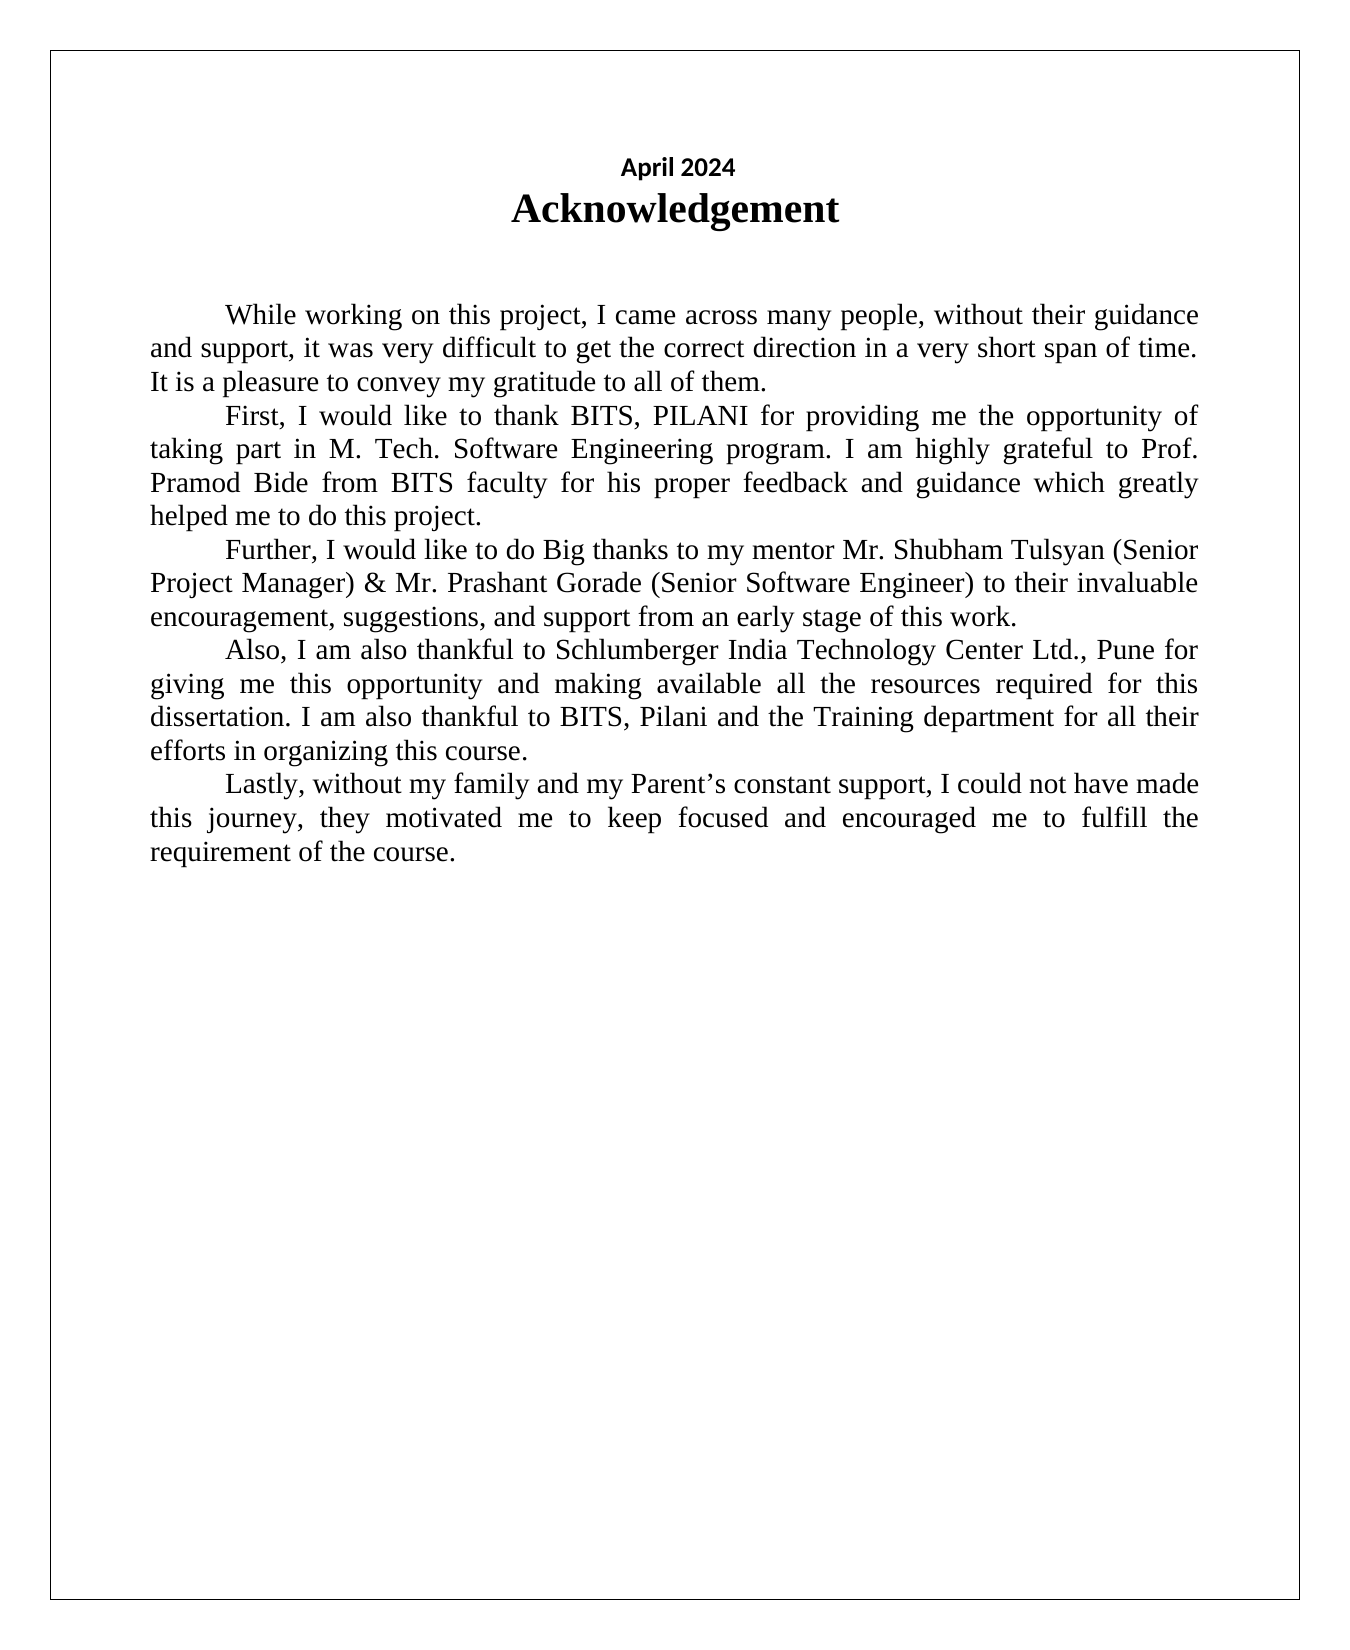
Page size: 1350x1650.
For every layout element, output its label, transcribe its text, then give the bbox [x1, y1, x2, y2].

text Also, I am also thankful to Schlumberger India Technology Center Ltd., Pune for giving me this opportunity and making available all the resources required for this dissertation. I am also thankful to BITS, Pilani and the Training department for all their efforts in organizing this course. [150, 632, 1200, 767]
text While working on this project, I came across many people, without their guidance and support, it was very difficult to get the correct direction in a very short span of time. It is a pleasure to convey my gratitude to all of them. [150, 297, 1200, 398]
text First, I would like to thank BITS, PILANI for providing me the opportunity of taking part in M. Tech. Software Engineering program. I am highly grateful to Prof. Pramod Bide from BITS faculty for his proper feedback and guidance which greatly helped me to do this project. [150, 398, 1200, 532]
text Lastly, without my family and my Parent’s constant support, I could not have made this journey, they motivated me to keep focused and encouraged me to fulfill the requirement of the course. [150, 767, 1200, 867]
text April 2024 [150, 150, 1200, 183]
text Further, I would like to do Big thanks to my mentor Mr. Shubham Tulsyan (Senior Project Manager) & Mr. Prashant Gorade (Senior Software Engineer) to their invaluable encouragement, suggestions, and support from an early stage of this work. [150, 532, 1200, 632]
text Acknowledgement [150, 183, 1200, 231]
